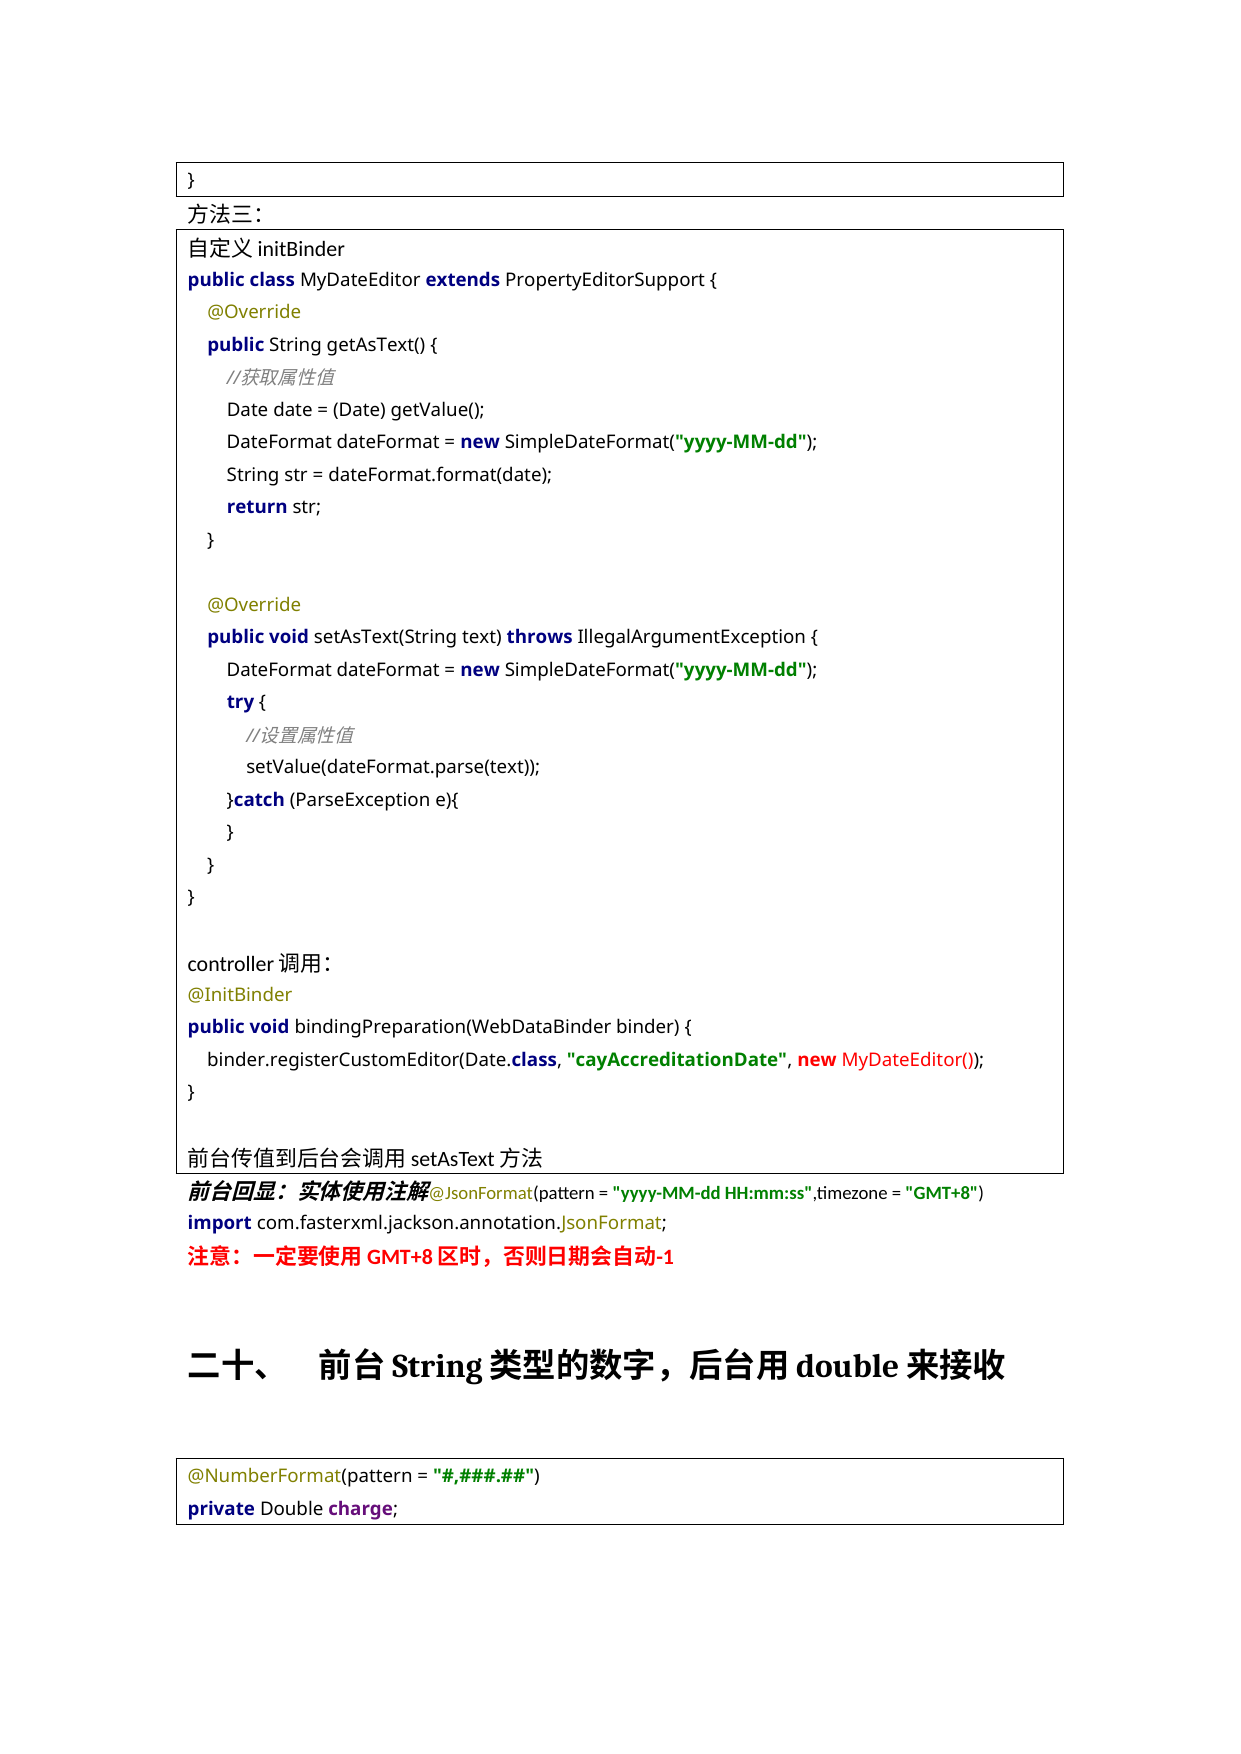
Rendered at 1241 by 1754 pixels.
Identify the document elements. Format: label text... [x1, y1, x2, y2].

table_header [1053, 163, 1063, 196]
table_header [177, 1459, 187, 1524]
table_header 自定义initBinder public class MyDateEditor extends PropertyEditorSupport { @Override public String getAsText() { //获取属性值 Date date = (Date) getValue(); DateFormat dateFormat = new SimpleDateFormat("yyyy-MM-dd"); String str = dateFormat.format(date); return str; } @Override public void setAsText(String text) throws IllegalArgumentException { DateFormat dateFormat = new SimpleDateFormat("yyyy-MM-dd"); try { //设置属性值 setValue(dateFormat.parse(text)); }catch (ParseException e){ } } } controller调用： @InitBinder public void bindingPreparation(WebDataBinder binder) { binder.registerCustomEditor(Date.class, "cayAccreditationDate", new MyDateEditor()); } 前台传值到后台会调用setAsText方法 [177, 230, 1063, 1173]
text 注意：一定要使用GMT+8区时，否则日期会自动-1 [187, 1239, 1053, 1271]
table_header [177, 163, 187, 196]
text 前台回显：实体使用注解@JsonFormat(pattern = "yyyy-MM-dd HH:mm:ss",timezone = "GMT+8") [187, 1174, 1053, 1206]
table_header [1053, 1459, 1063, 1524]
text import com.fasterxml.jackson.annotation.JsonFormat; [187, 1206, 1053, 1239]
text 方法三： [187, 197, 1053, 229]
subtitle 前台String类型的数字，后台用double来接收 [187, 1331, 1053, 1396]
